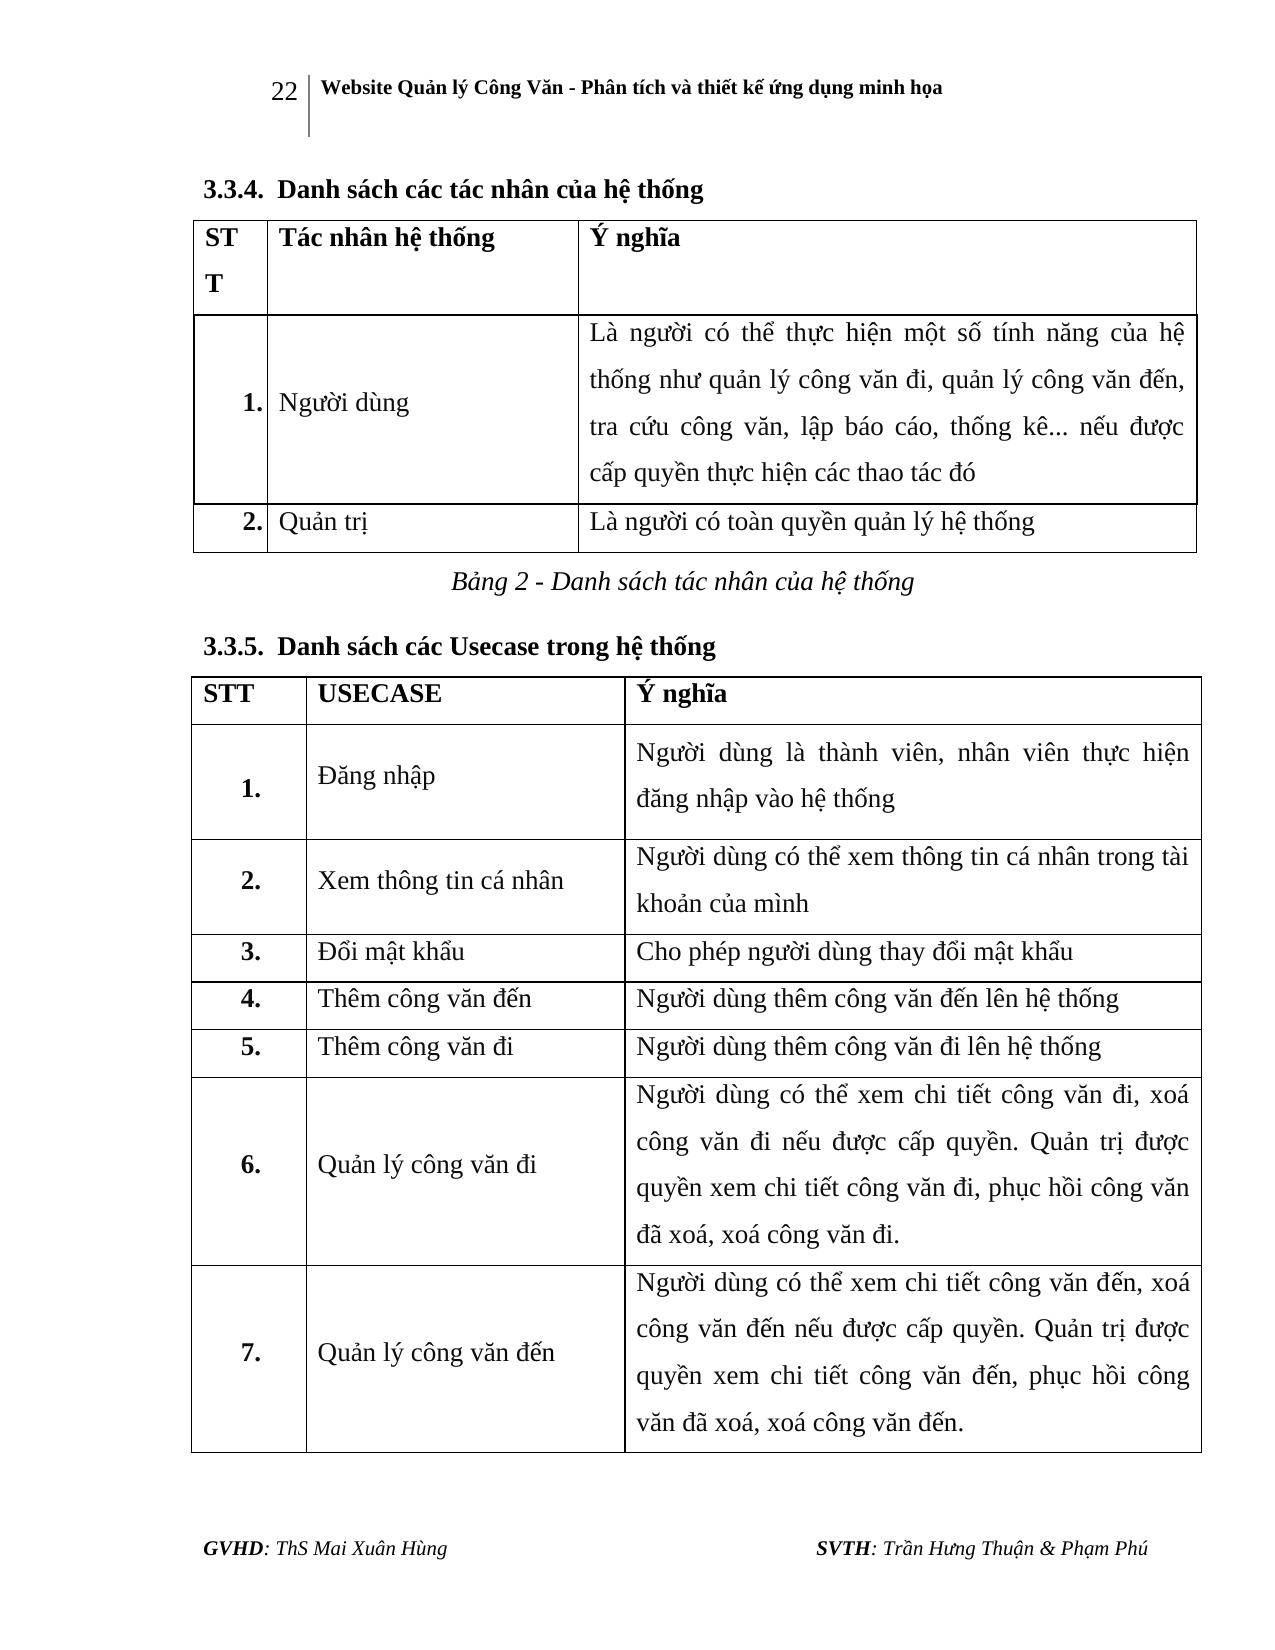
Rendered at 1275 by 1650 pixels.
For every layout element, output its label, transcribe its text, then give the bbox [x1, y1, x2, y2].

table_header STT [194, 221, 267, 314]
table_cell Xem thông tin cá nhân [307, 840, 624, 934]
table_cell Quản trị [268, 505, 578, 552]
table_cell Là người có thể thực hiện một số tính năng của hệ thống như quản lý công văn đi, quản lý công văn đến, tra cứu công văn, lập báo cáo, thống kê... nếu được cấp quyền thực hiện các thao tác đó [579, 316, 1196, 503]
table_cell Thêm công văn đến [307, 983, 624, 1029]
table_cell Đổi mật khẩu [307, 935, 624, 981]
table_cell Là người có toàn quyền quản lý hệ thống [579, 505, 1196, 552]
table_header Tác nhân hệ thống [268, 221, 578, 314]
text Danh sách các tác nhân của hệ thống [203, 173, 1162, 204]
table_cell [194, 505, 267, 552]
table_header Ý nghĩa [626, 678, 1201, 724]
text Danh sách các Usecase trong hệ thống [203, 630, 1162, 661]
table_cell Quản lý công văn đi [307, 1078, 624, 1264]
table_cell Thêm công văn đi [307, 1030, 624, 1077]
table_cell [192, 725, 306, 839]
table_cell [192, 1078, 306, 1264]
table_header STT [192, 678, 306, 724]
table_cell [192, 1030, 306, 1077]
table_cell [192, 840, 306, 934]
table_cell Người dùng thêm công văn đi lên hệ thống [626, 1030, 1201, 1077]
table_cell [192, 1266, 306, 1452]
table_cell Người dùng có thể xem chi tiết công văn đến, xoá công văn đến nếu được cấp quyền. Quản trị được quyền xem chi tiết công văn đến, phục hồi công văn đã xoá, xoá công văn đến. [626, 1266, 1201, 1452]
table_cell Người dùng thêm công văn đến lên hệ thống [626, 983, 1201, 1029]
table_cell Người dùng [268, 316, 578, 503]
table_header Ý nghĩa [579, 221, 1196, 314]
table_cell [195, 316, 267, 503]
table_cell Quản lý công văn đến [307, 1266, 624, 1452]
table_cell Cho phép người dùng thay đổi mật khẩu [626, 935, 1201, 981]
table_cell [192, 983, 306, 1029]
table_cell Người dùng là thành viên, nhân viên thực hiện đăng nhập vào hệ thống [626, 725, 1201, 839]
table_cell Người dùng có thể xem thông tin cá nhân trong tài khoản của mình [626, 840, 1201, 934]
table_cell Người dùng có thể xem chi tiết công văn đi, xoá công văn đi nếu được cấp quyền. Quản trị được quyền xem chi tiết công văn đi, phục hồi công văn đã xoá, xoá công văn đi. [626, 1078, 1201, 1264]
table_cell [192, 935, 306, 981]
table_header USECASE [307, 678, 624, 724]
table_cell Đăng nhập [307, 725, 624, 839]
